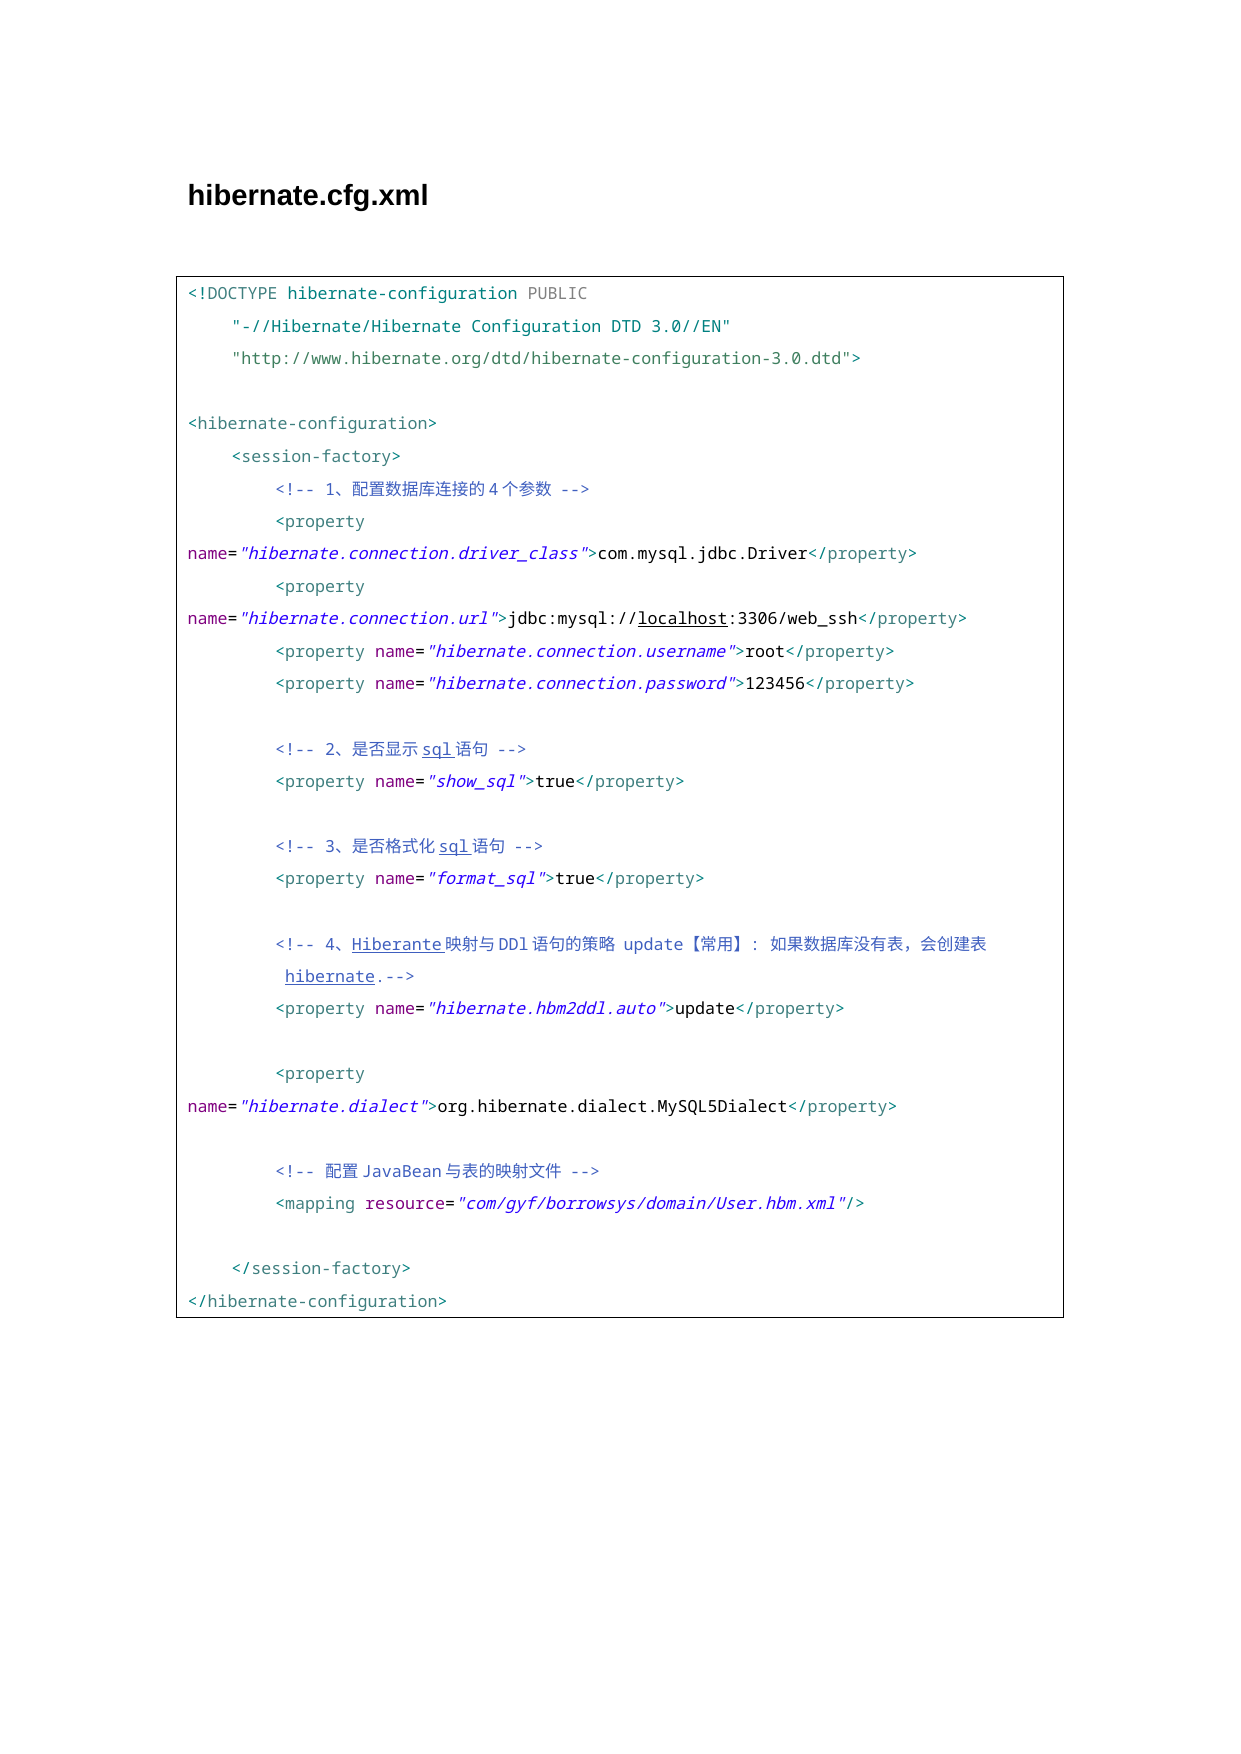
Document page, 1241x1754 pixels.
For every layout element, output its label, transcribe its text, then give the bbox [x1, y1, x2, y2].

subtitle hibernate.cfg.xml [187, 162, 1053, 227]
table_header <!DOCTYPE hibernate-configuration PUBLIC "-//Hibernate/Hibernate Configuration DTD 3.0//EN" "http://www.hibernate.org/dtd/hibernate-configuration-3.0.dtd"> <hibernate-configuration> <session-factory> <!-- 1、配置数据库连接的4个参数 --> <property name="hibernate.connection.driver_class">com.mysql.jdbc.Driver</property> <property name="hibernate.connection.url">jdbc:mysql://localhost:3306/web_ssh</property> <property name="hibernate.connection.username">root</property> <property name="hibernate.connection.password">123456</property> <!-- 2、是否显示sql语句 --> <property name="show_sql">true</property> <!-- 3、是否格式化sql语句 --> <property name="format_sql">true</property> <!-- 4、Hiberante映射与DDl语句的策略 update【常用】: 如果数据库没有表，会创建表 hibernate.--> <property name="hibernate.hbm2ddl.auto">update</property> <property name="hibernate.dialect">org.hibernate.dialect.MySQL5Dialect</property> <!-- 配置JavaBean与表的映射文件 --> <mapping resource="com/gyf/borrowsys/domain/User.hbm.xml"/> </session-factory> </hibernate-configuration> [177, 277, 1063, 1317]
